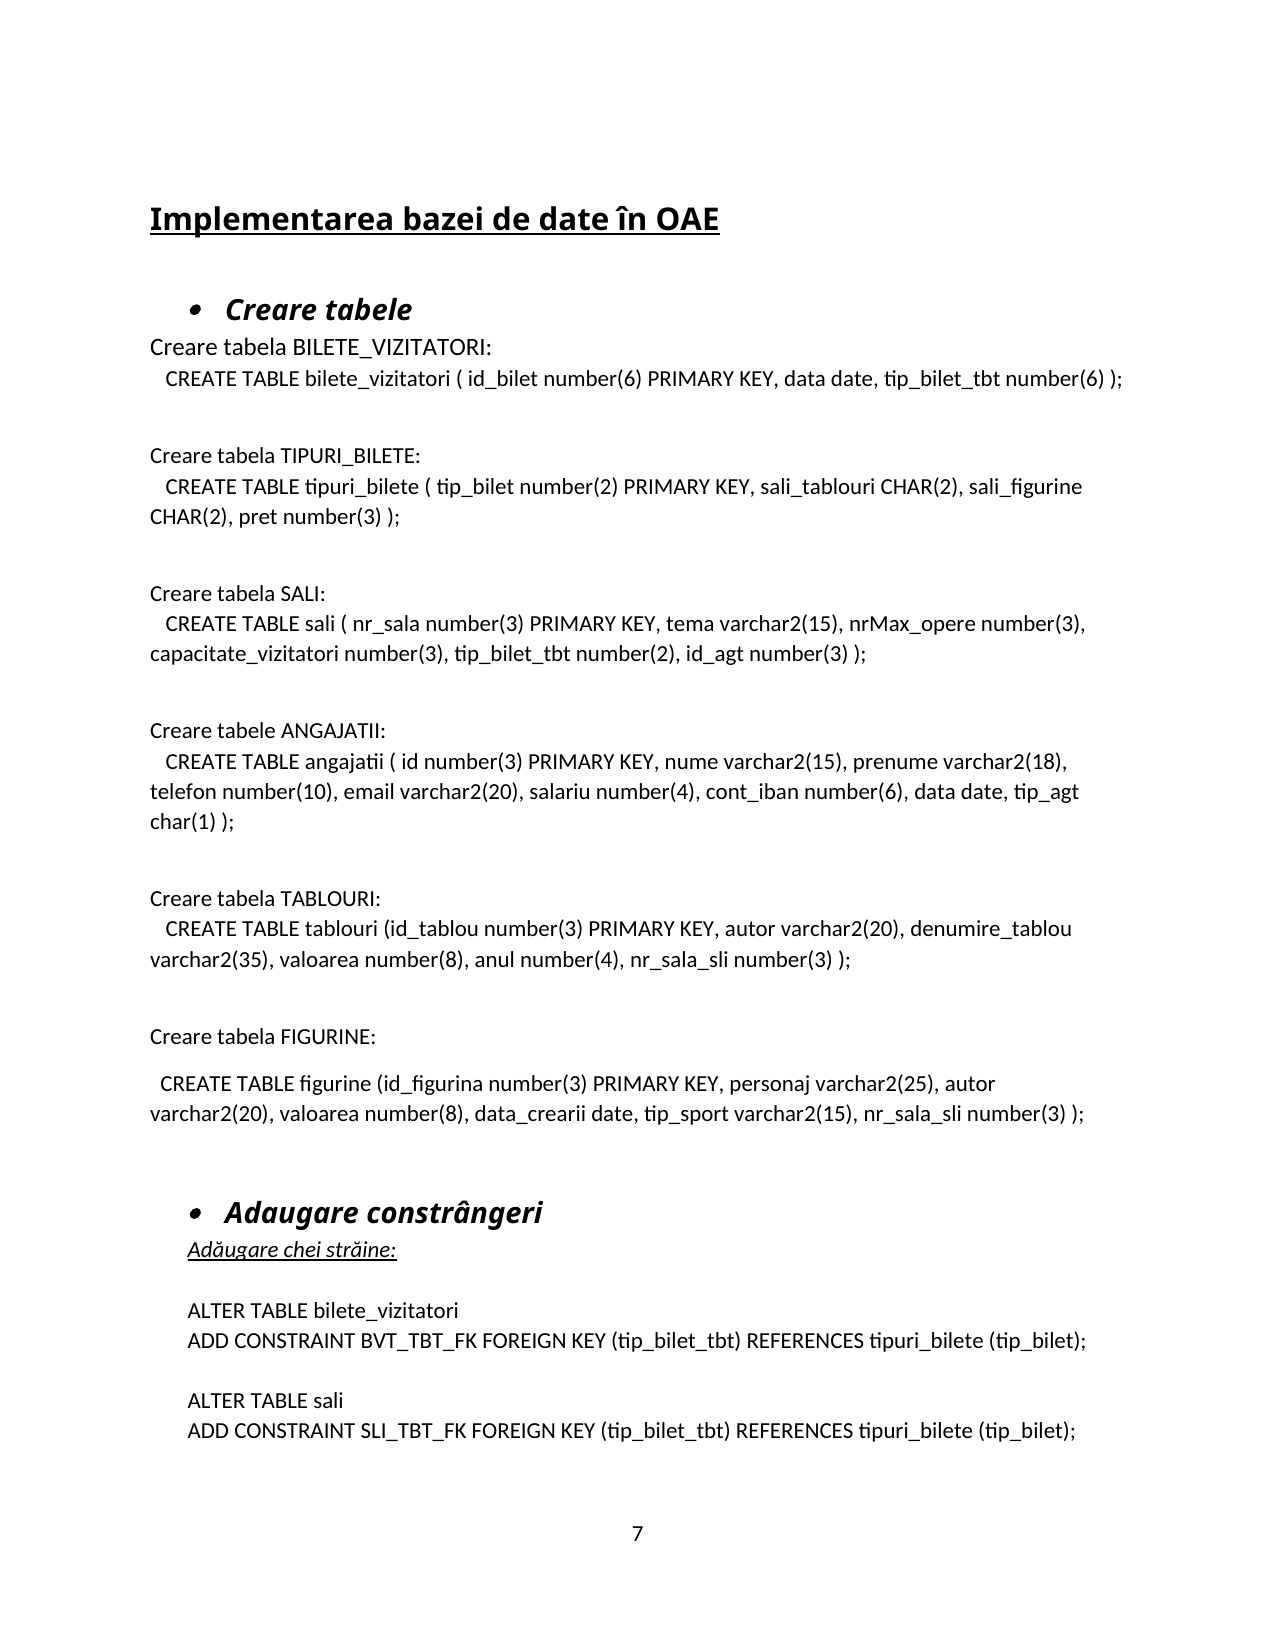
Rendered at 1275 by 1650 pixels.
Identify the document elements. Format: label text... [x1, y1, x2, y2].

text ALTER TABLE bilete_vizitatori [187, 1296, 1125, 1324]
text ADD CONSTRAINT SLI_TBT_FK FOREIGN KEY (tip_bilet_tbt) REFERENCES tipuri_bilete (tip_bilet); [187, 1417, 1125, 1445]
text CREATE TABLE angajatii ( id number(3) PRIMARY KEY, nume varchar2(15), prenume varchar2(18), telefon number(10), email varchar2(20), salariu number(4), cont_iban number(6), data date, tip_agt char(1) ); [150, 747, 1125, 835]
text Implementarea bazei de date în OAE [150, 197, 1125, 239]
text CREATE TABLE tablouri (id_tablou number(3) PRIMARY KEY, autor varchar2(20), denumire_tablou varchar2(35), valoarea number(8), anul number(4), nr_sala_sli number(3) ); [150, 914, 1125, 973]
text ADD CONSTRAINT BVT_TBT_FK FOREIGN KEY (tip_bilet_tbt) REFERENCES tipuri_bilete (tip_bilet); [187, 1326, 1125, 1354]
text CREATE TABLE tipuri_bilete ( tip_bilet number(2) PRIMARY KEY, sali_tablouri CHAR(2), sali_figurine CHAR(2), pret number(3) ); [150, 472, 1125, 530]
text Creare tabela FIGURINE: [150, 1022, 1125, 1050]
text Creare tabele ANGAJATII: [150, 717, 1125, 744]
text Creare tabela TIPURI_BILETE: [150, 442, 1125, 469]
text ALTER TABLE sali [187, 1386, 1125, 1414]
text CREATE TABLE figurine (id_figurina number(3) PRIMARY KEY, personaj varchar2(25), autor varchar2(20), valoarea number(8), data_crearii date, tip_sport varchar2(15), nr_sala_sli number(3) ); [150, 1069, 1125, 1127]
text CREATE TABLE sali ( nr_sala number(3) PRIMARY KEY, tema varchar2(15), nrMax_opere number(3), capacitate_vizitatori number(3), tip_bilet_tbt number(2), id_agt number(3) ); [150, 609, 1125, 667]
list Creare tabele [187, 289, 1125, 328]
text Creare tabela TABLOURI: [150, 884, 1125, 912]
text Creare tabela SALI: [150, 579, 1125, 607]
text Adăugare chei străine: [187, 1235, 1125, 1263]
list Adaugare constrângeri [187, 1193, 1125, 1232]
text CREATE TABLE bilete_vizitatori ( id_bilet number(6) PRIMARY KEY, data date, tip_bilet_tbt number(6) ); [150, 364, 1125, 392]
text Creare tabela BILETE_VIZITATORI: [150, 332, 1125, 362]
